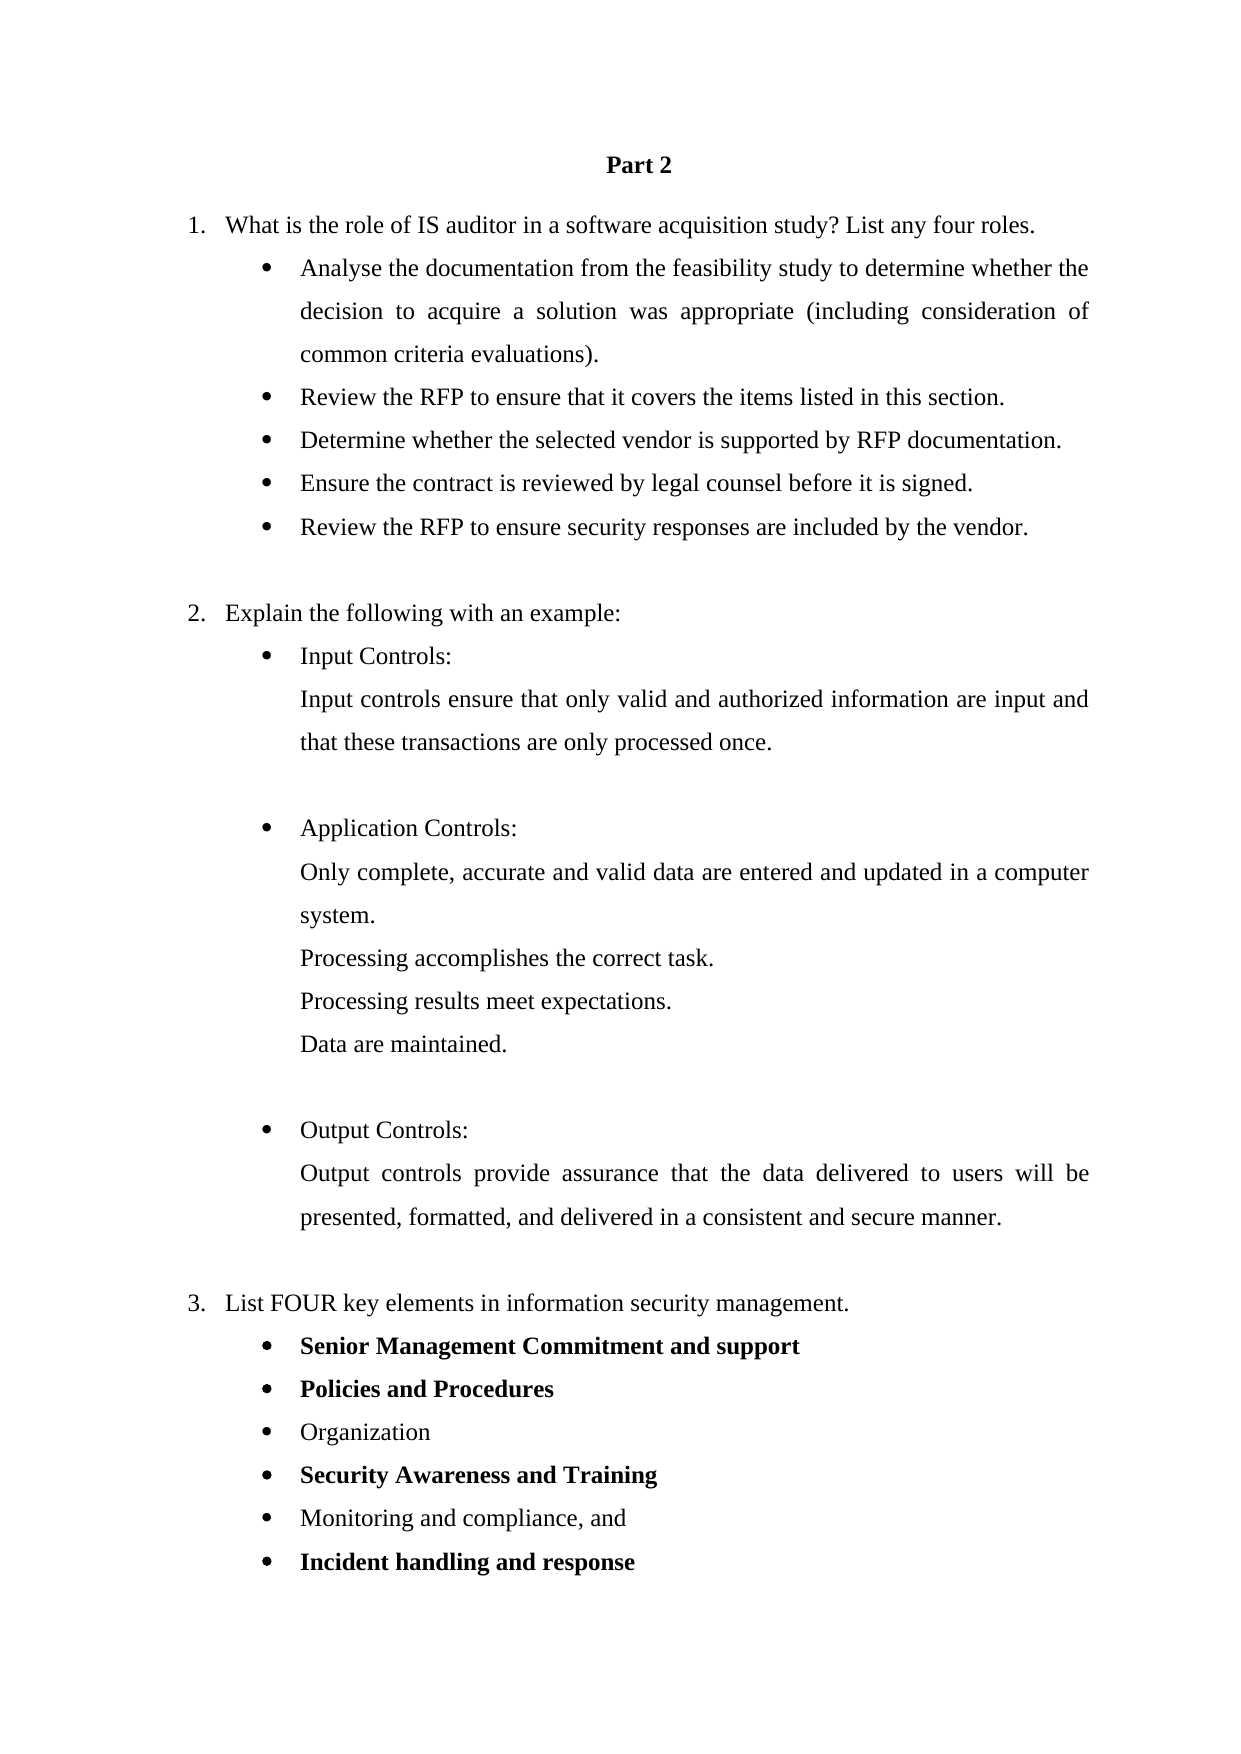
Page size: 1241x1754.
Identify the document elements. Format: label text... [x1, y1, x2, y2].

list List FOUR key elements in information security management. [187, 1288, 1090, 1317]
list Output Controls: [262, 1115, 1090, 1144]
list Input controls ensure that only valid and authorized information are input and that these transactions are only processed once. [300, 684, 1090, 756]
list Explain the following with an example: [187, 598, 1090, 627]
list Incident handling and response [262, 1547, 1090, 1575]
list Data are maintained. [300, 1029, 1090, 1058]
list Ensure the contract is reviewed by legal counsel before it is signed. [262, 468, 1090, 497]
list Analyse the documentation from the feasibility study to determine whether the decision to acquire a solution was appropriate (including consideration of common criteria evaluations). [262, 253, 1090, 368]
list Organization [262, 1417, 1090, 1446]
list Output controls provide assurance that the data delivered to users will be presented, formatted, and delivered in a consistent and secure manner. [300, 1158, 1090, 1230]
list Senior Management Commitment and support [262, 1331, 1090, 1360]
list Processing accomplishes the correct task. [300, 943, 1090, 972]
list Security Awareness and Training [262, 1460, 1090, 1489]
list Review the RFP to ensure security responses are included by the vendor. [262, 512, 1090, 540]
list Review the RFP to ensure that it covers the items listed in this section. [262, 382, 1090, 411]
list Monitoring and compliance, and [262, 1503, 1090, 1532]
list Only complete, accurate and valid data are entered and updated in a computer system. [300, 857, 1090, 928]
list Processing results meet expectations. [300, 986, 1090, 1015]
text Part 2 [187, 150, 1090, 179]
list Policies and Procedures [262, 1374, 1090, 1403]
list Determine whether the selected vendor is supported by RFP documentation. [262, 425, 1090, 454]
list Input Controls: [262, 641, 1090, 670]
list What is the role of IS auditor in a software acquisition study? List any four roles. [187, 210, 1090, 238]
list Application Controls: [262, 813, 1090, 842]
